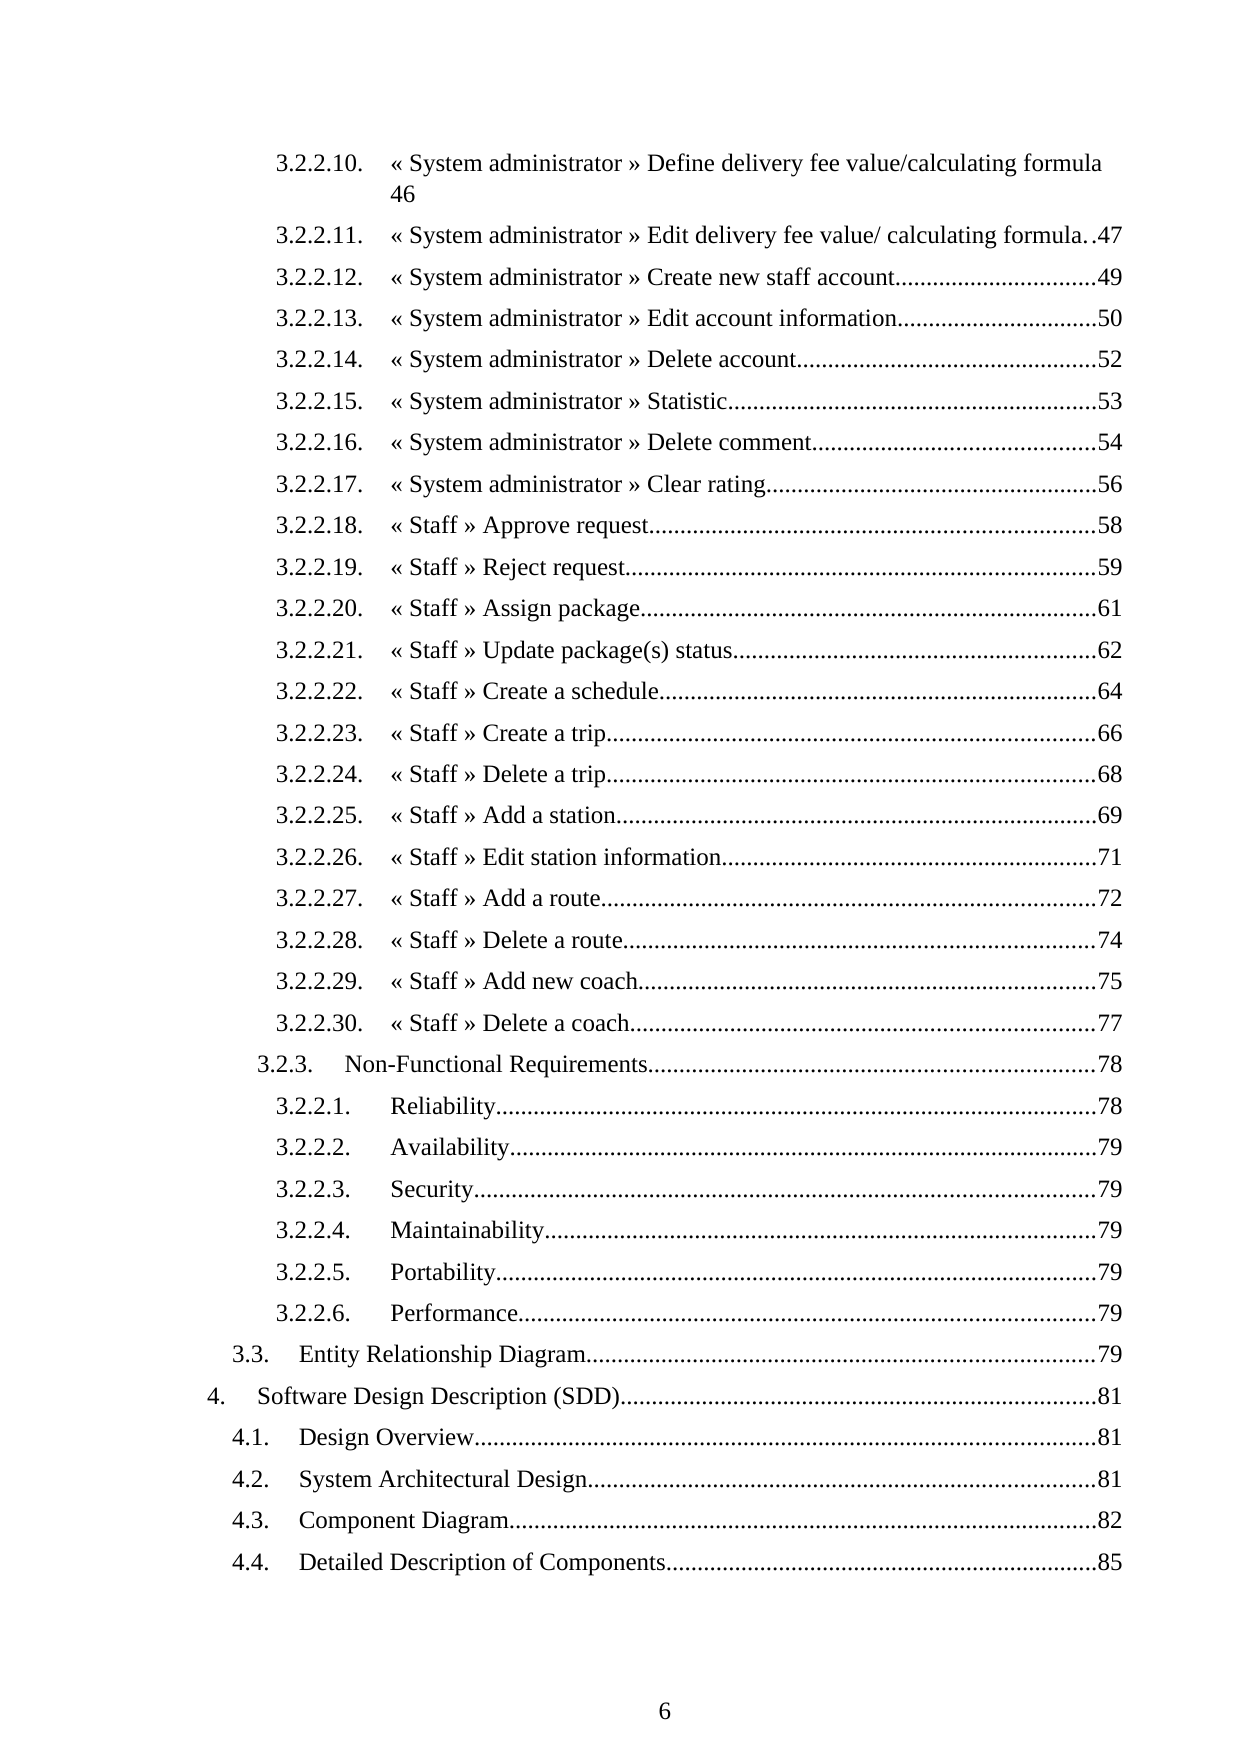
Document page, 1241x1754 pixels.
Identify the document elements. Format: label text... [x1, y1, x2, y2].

text 3.2.3. Non-Functional Requirements 78 [257, 1049, 1122, 1078]
text 3.2.2.10. « System administrator » Define delivery fee value/calculating formula 46 [276, 148, 1122, 207]
text 3.2.2.1. Reliability 78 [276, 1091, 1122, 1119]
text 3.2.2.17. « System administrator » Clear rating 56 [276, 469, 1122, 498]
text 4.3. Component Diagram 82 [232, 1505, 1122, 1534]
text 3.2.2.13. « System administrator » Edit account information 50 [276, 303, 1122, 332]
text 3.3. Entity Relationship Diagram 79 [232, 1339, 1122, 1368]
text 4.2. System Architectural Design 81 [232, 1464, 1122, 1493]
text 3.2.2.11. « System administrator » Edit delivery fee value/ calculating formula 47 [276, 220, 1122, 249]
text 3.2.2.26. « Staff » Edit station information 71 [276, 842, 1122, 871]
text 3.2.2.12. « System administrator » Create new staff account 49 [276, 262, 1122, 290]
text 3.2.2.4. Maintainability 79 [276, 1215, 1122, 1244]
text 3.2.2.18. « Staff » Approve request 58 [276, 510, 1122, 539]
text 3.2.2.28. « Staff » Delete a route 74 [276, 925, 1122, 954]
text 3.2.2.5. Portability 79 [276, 1257, 1122, 1285]
text 3.2.2.14. « System administrator » Delete account 52 [276, 344, 1122, 373]
text 4.4. Detailed Description of Components 85 [232, 1547, 1122, 1576]
text 3.2.2.16. « System administrator » Delete comment 54 [276, 427, 1122, 456]
text 3.2.2.20. « Staff » Assign package 61 [276, 593, 1122, 622]
text 3.2.2.22. « Staff » Create a schedule 64 [276, 676, 1122, 705]
text 4. Software Design Description (SDD) 81 [207, 1381, 1122, 1410]
text 3.2.2.30. « Staff » Delete a coach 77 [276, 1008, 1122, 1037]
text 3.2.2.23. « Staff » Create a trip 66 [276, 718, 1122, 746]
text 3.2.2.15. « System administrator » Statistic 53 [276, 386, 1122, 415]
text 3.2.2.19. « Staff » Reject request 59 [276, 552, 1122, 581]
text 3.2.2.25. « Staff » Add a station 69 [276, 801, 1122, 829]
text 3.2.2.21. « Staff » Update package(s) status 62 [276, 635, 1122, 663]
text 3.2.2.24. « Staff » Delete a trip 68 [276, 759, 1122, 788]
text 3.2.2.6. Performance 79 [276, 1298, 1122, 1327]
text 3.2.2.3. Security 79 [276, 1174, 1122, 1202]
text 3.2.2.2. Availability 79 [276, 1132, 1122, 1161]
text 4.1. Design Overview 81 [232, 1422, 1122, 1451]
text 3.2.2.27. « Staff » Add a route 72 [276, 883, 1122, 912]
text 3.2.2.29. « Staff » Add new coach 75 [276, 966, 1122, 995]
